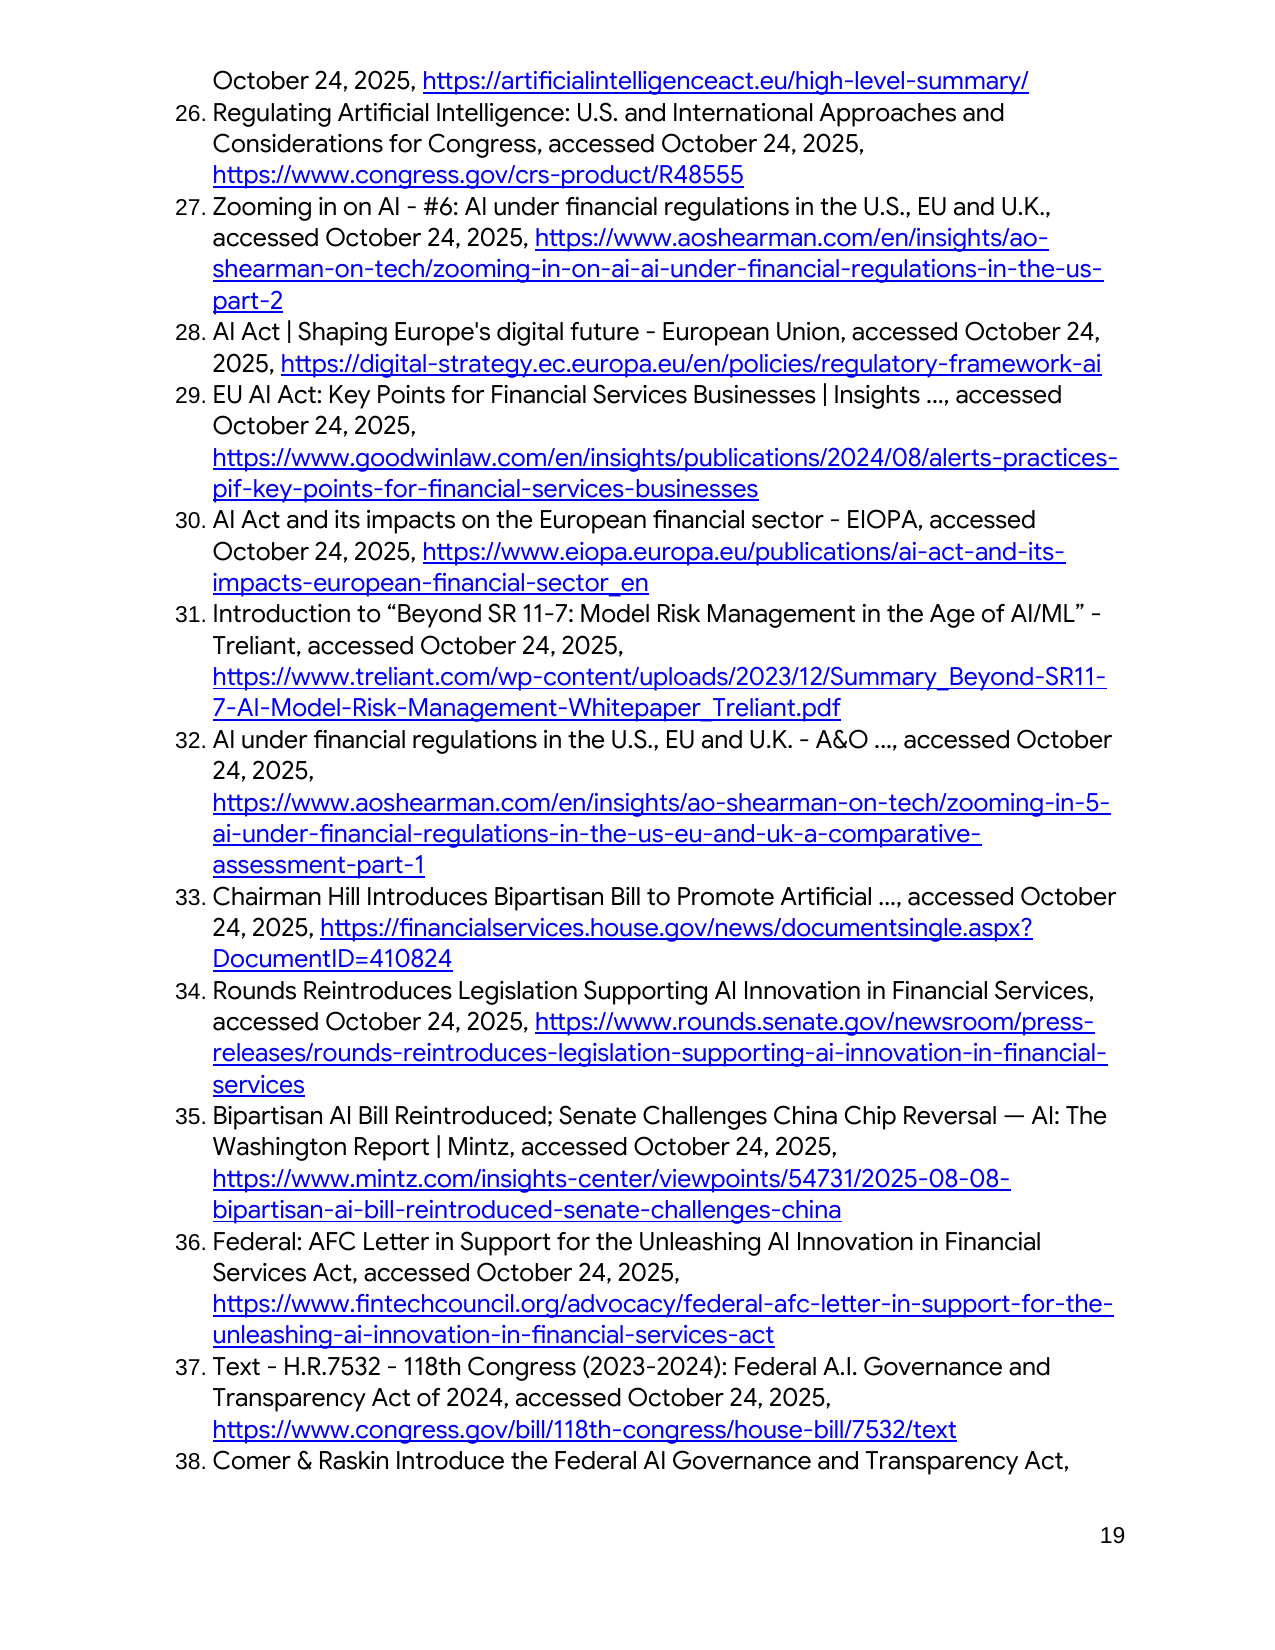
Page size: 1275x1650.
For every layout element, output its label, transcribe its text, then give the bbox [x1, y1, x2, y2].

list Zooming in on AI - #6: AI under financial regulations in the U.S., EU and U.K., accessed October 24, 2025, https://www.aoshearman.com/en/insights/ao-shearman-on-tech/zooming-in-on-ai-ai-under-financial-regulations-in-the-us-part-2 [175, 191, 1125, 316]
list Text - H.R.7532 - 118th Congress (2023-2024): Federal A.I. Governance and Transparency Act of 2024, accessed October 24, 2025, https://www.congress.gov/bill/118th-congress/house-bill/7532/text [175, 1351, 1125, 1445]
list Bipartisan AI Bill Reintroduced; Senate Challenges China Chip Reversal — AI: The Washington Report | Mintz, accessed October 24, 2025, https://www.mintz.com/insights-center/viewpoints/54731/2025-08-08-bipartisan-ai-bill-reintroduced-senate-challenges-china [175, 1100, 1125, 1226]
list AI under financial regulations in the U.S., EU and U.K. - A&O ..., accessed October 24, 2025, https://www.aoshearman.com/en/insights/ao-shearman-on-tech/zooming-in-5-ai-under-financial-regulations-in-the-us-eu-and-uk-a-comparative-assessment-part-1 [175, 724, 1125, 881]
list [175, 66, 1125, 97]
list Rounds Reintroduces Legislation Supporting AI Innovation in Financial Services, accessed October 24, 2025, https://www.rounds.senate.gov/newsroom/press-releases/rounds-reintroduces-legislation-supporting-ai-innovation-in-financial-services [175, 975, 1125, 1100]
list Regulating Artificial Intelligence: U.S. and International Approaches and Considerations for Congress, accessed October 24, 2025, https://www.congress.gov/crs-product/R48555 [175, 97, 1125, 191]
list Federal: AFC Letter in Support for the Unleashing AI Innovation in Financial Services Act, accessed October 24, 2025, https://www.fintechcouncil.org/advocacy/federal-afc-letter-in-support-for-the-unleashing-ai-innovation-in-financial-services-act [175, 1226, 1125, 1351]
list AI Act and its impacts on the European financial sector - EIOPA, accessed October 24, 2025, https://www.eiopa.europa.eu/publications/ai-act-and-its-impacts-european-financial-sector_en [175, 504, 1125, 599]
list AI Act | Shaping Europe's digital future - European Union, accessed October 24, 2025, https://digital-strategy.ec.europa.eu/en/policies/regulatory-framework-ai [175, 316, 1125, 379]
list Introduction to “Beyond SR 11-7: Model Risk Management in the Age of AI/ML” - Treliant, accessed October 24, 2025, https://www.treliant.com/wp-content/uploads/2023/12/Summary_Beyond-SR11-7-AI-Model-Risk-Management-Whitepaper_Treliant.pdf [175, 599, 1125, 724]
list Chairman Hill Introduces Bipartisan Bill to Promote Artificial ..., accessed October 24, 2025, https://financialservices.house.gov/news/documentsingle.aspx?DocumentID=410824 [175, 881, 1125, 975]
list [175, 1445, 1125, 1477]
list EU AI Act: Key Points for Financial Services Businesses | Insights ..., accessed October 24, 2025, https://www.goodwinlaw.com/en/insights/publications/2024/08/alerts-practices-pif-key-points-for-financial-services-businesses [175, 379, 1125, 504]
